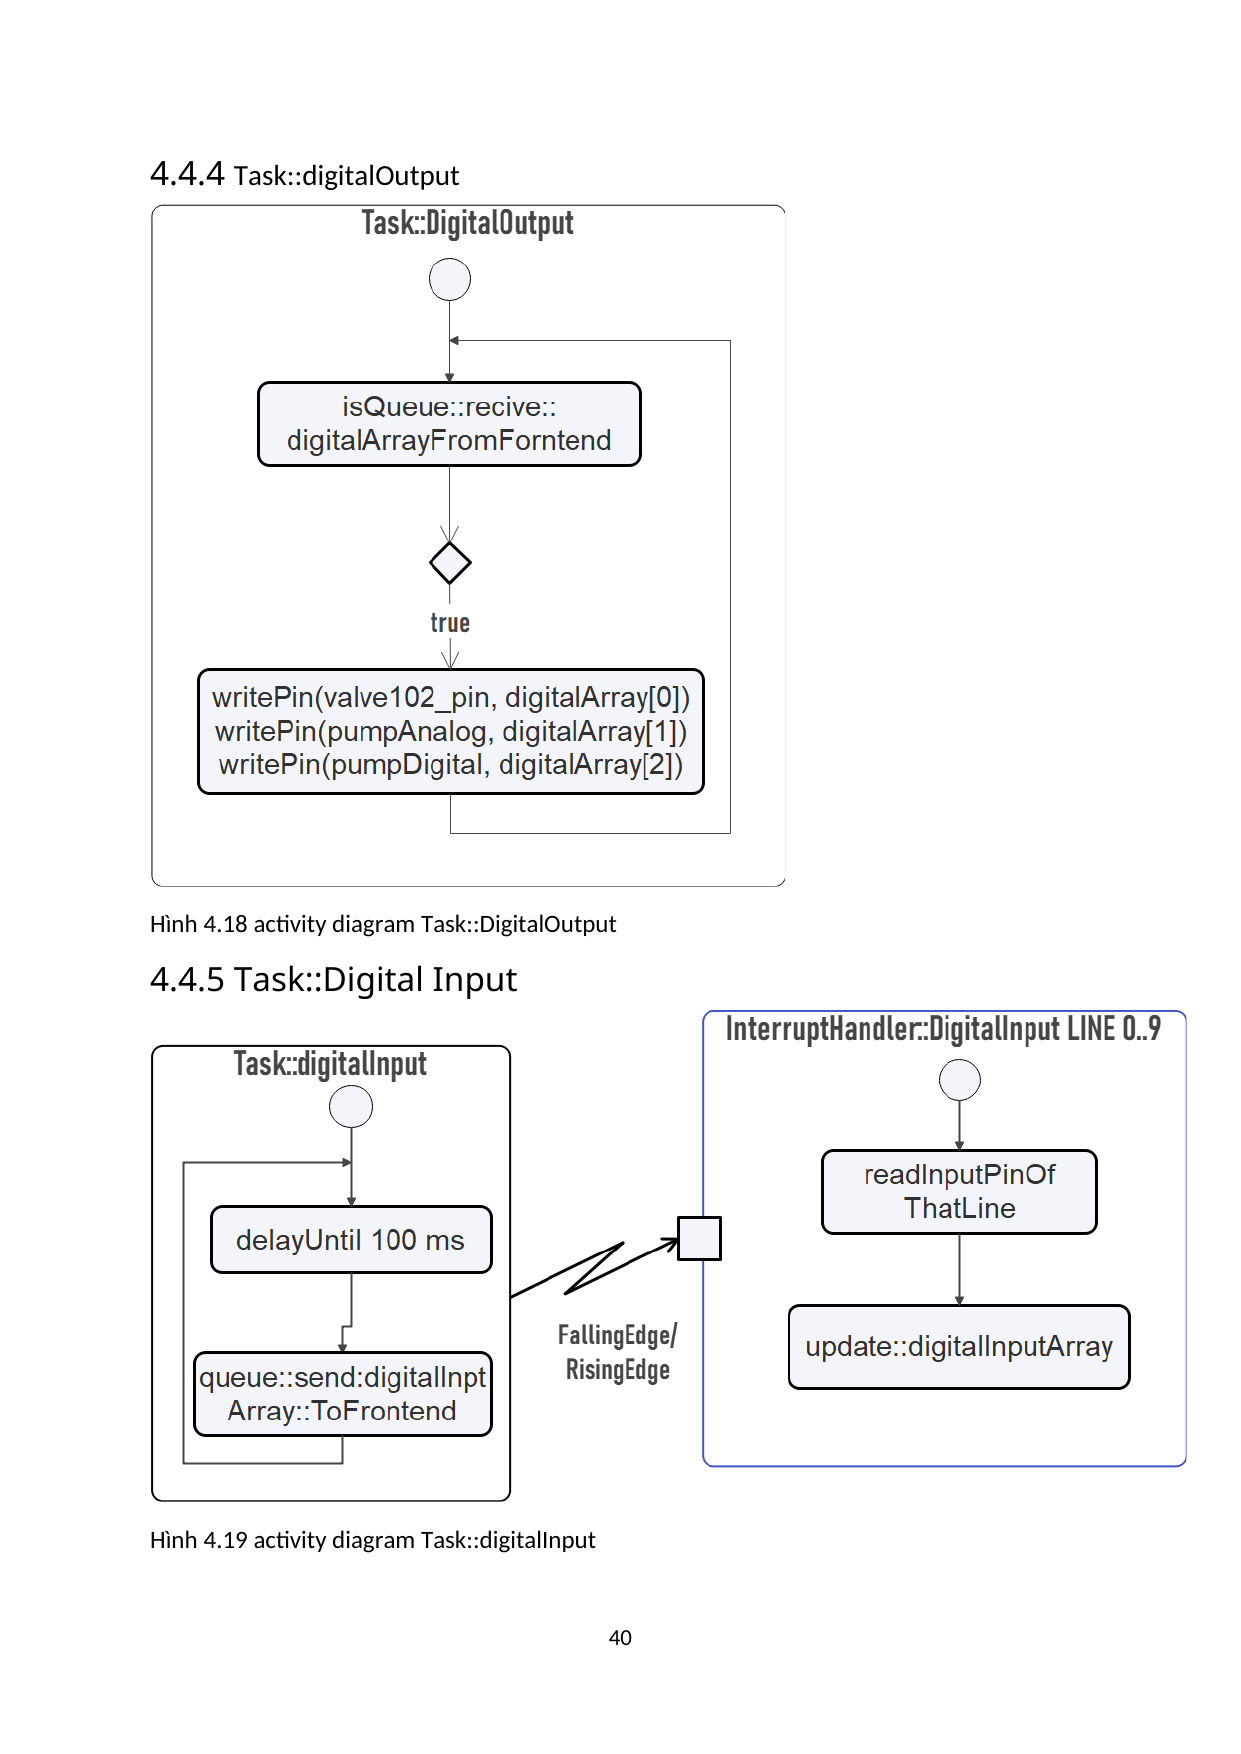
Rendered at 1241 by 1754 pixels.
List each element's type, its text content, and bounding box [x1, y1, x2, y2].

picture [150, 1001, 1187, 1502]
subtitle 4.4.4 Task::digitalOutput [150, 150, 1090, 195]
subtitle 4.4.5 Task::Digital Input [150, 956, 1090, 1001]
picture [150, 195, 786, 887]
